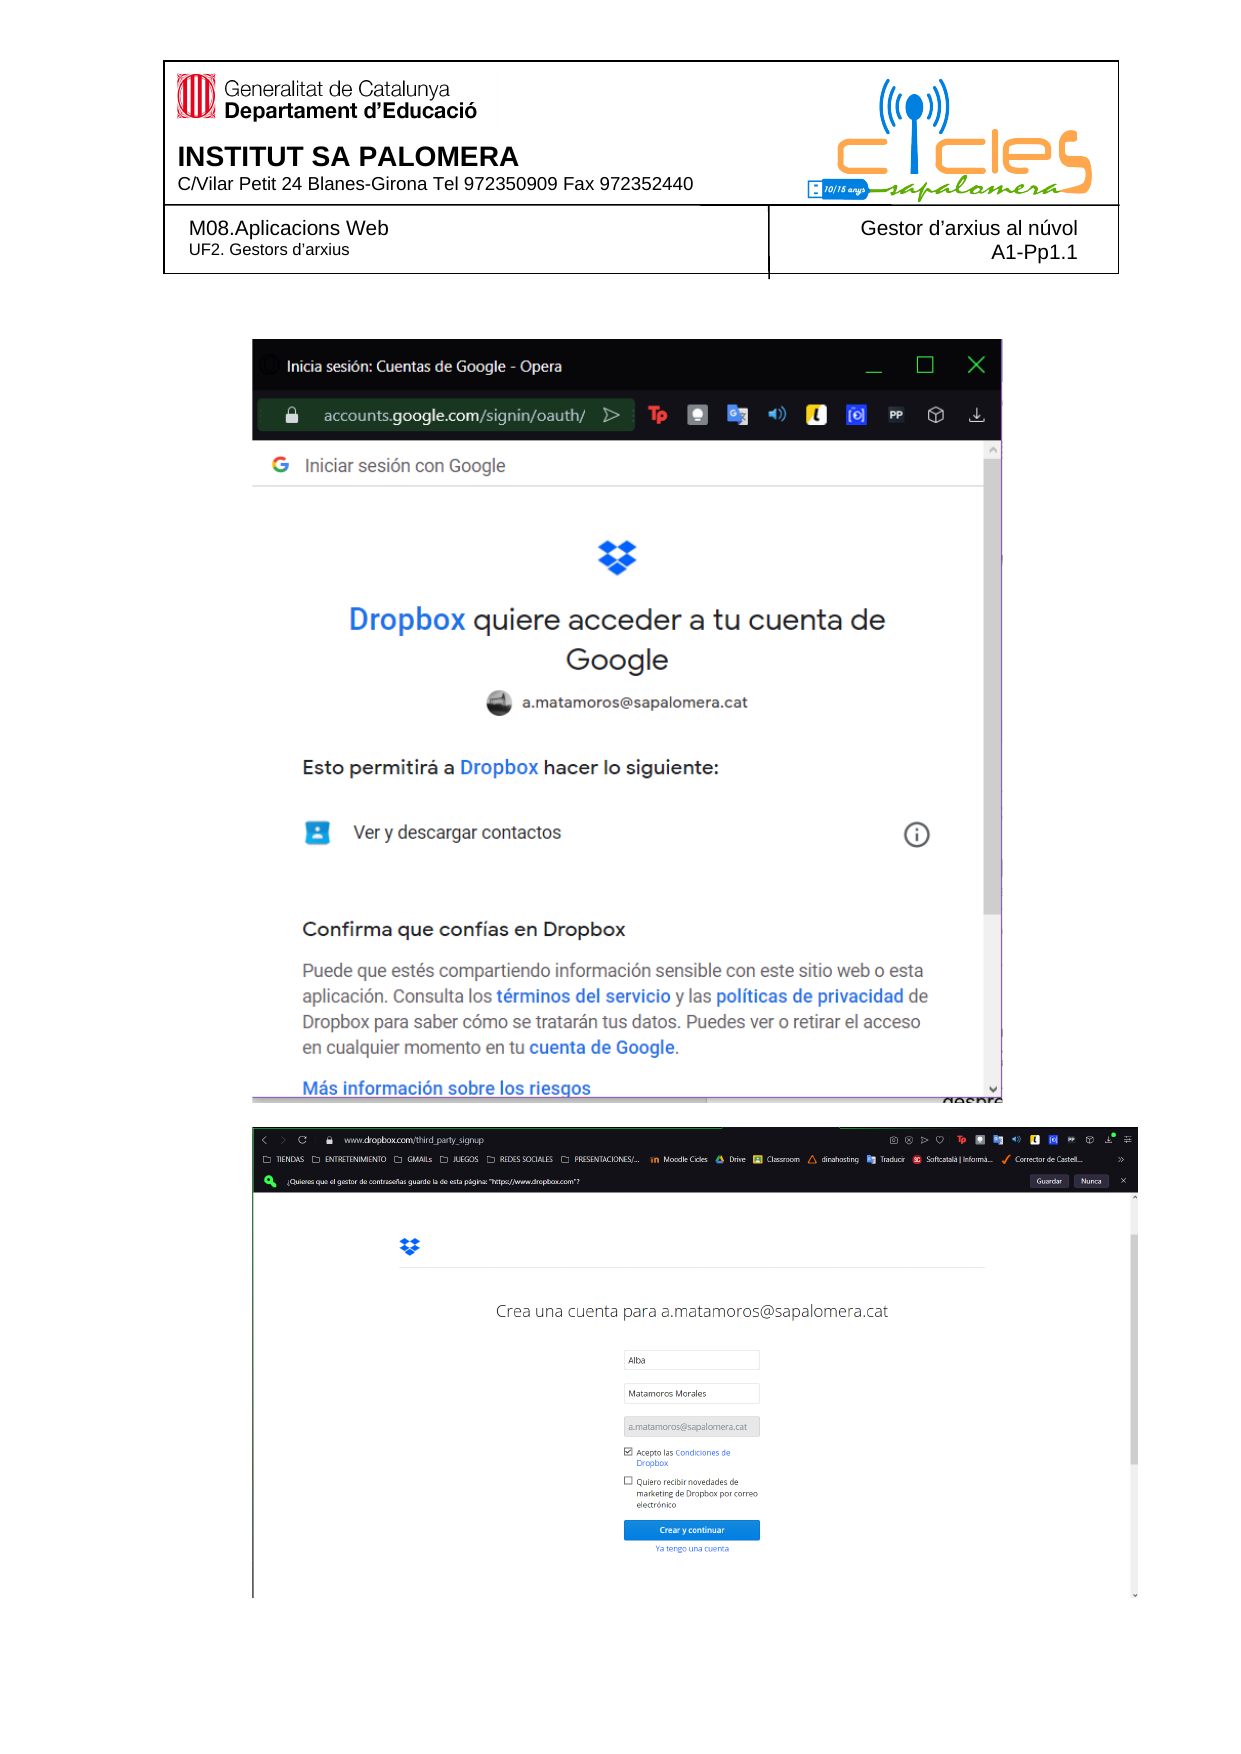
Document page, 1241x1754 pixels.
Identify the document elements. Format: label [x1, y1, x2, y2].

picture [252, 339, 1003, 1103]
picture [252, 1127, 1138, 1598]
picture [802, 64, 1098, 212]
picture [177, 73, 499, 128]
